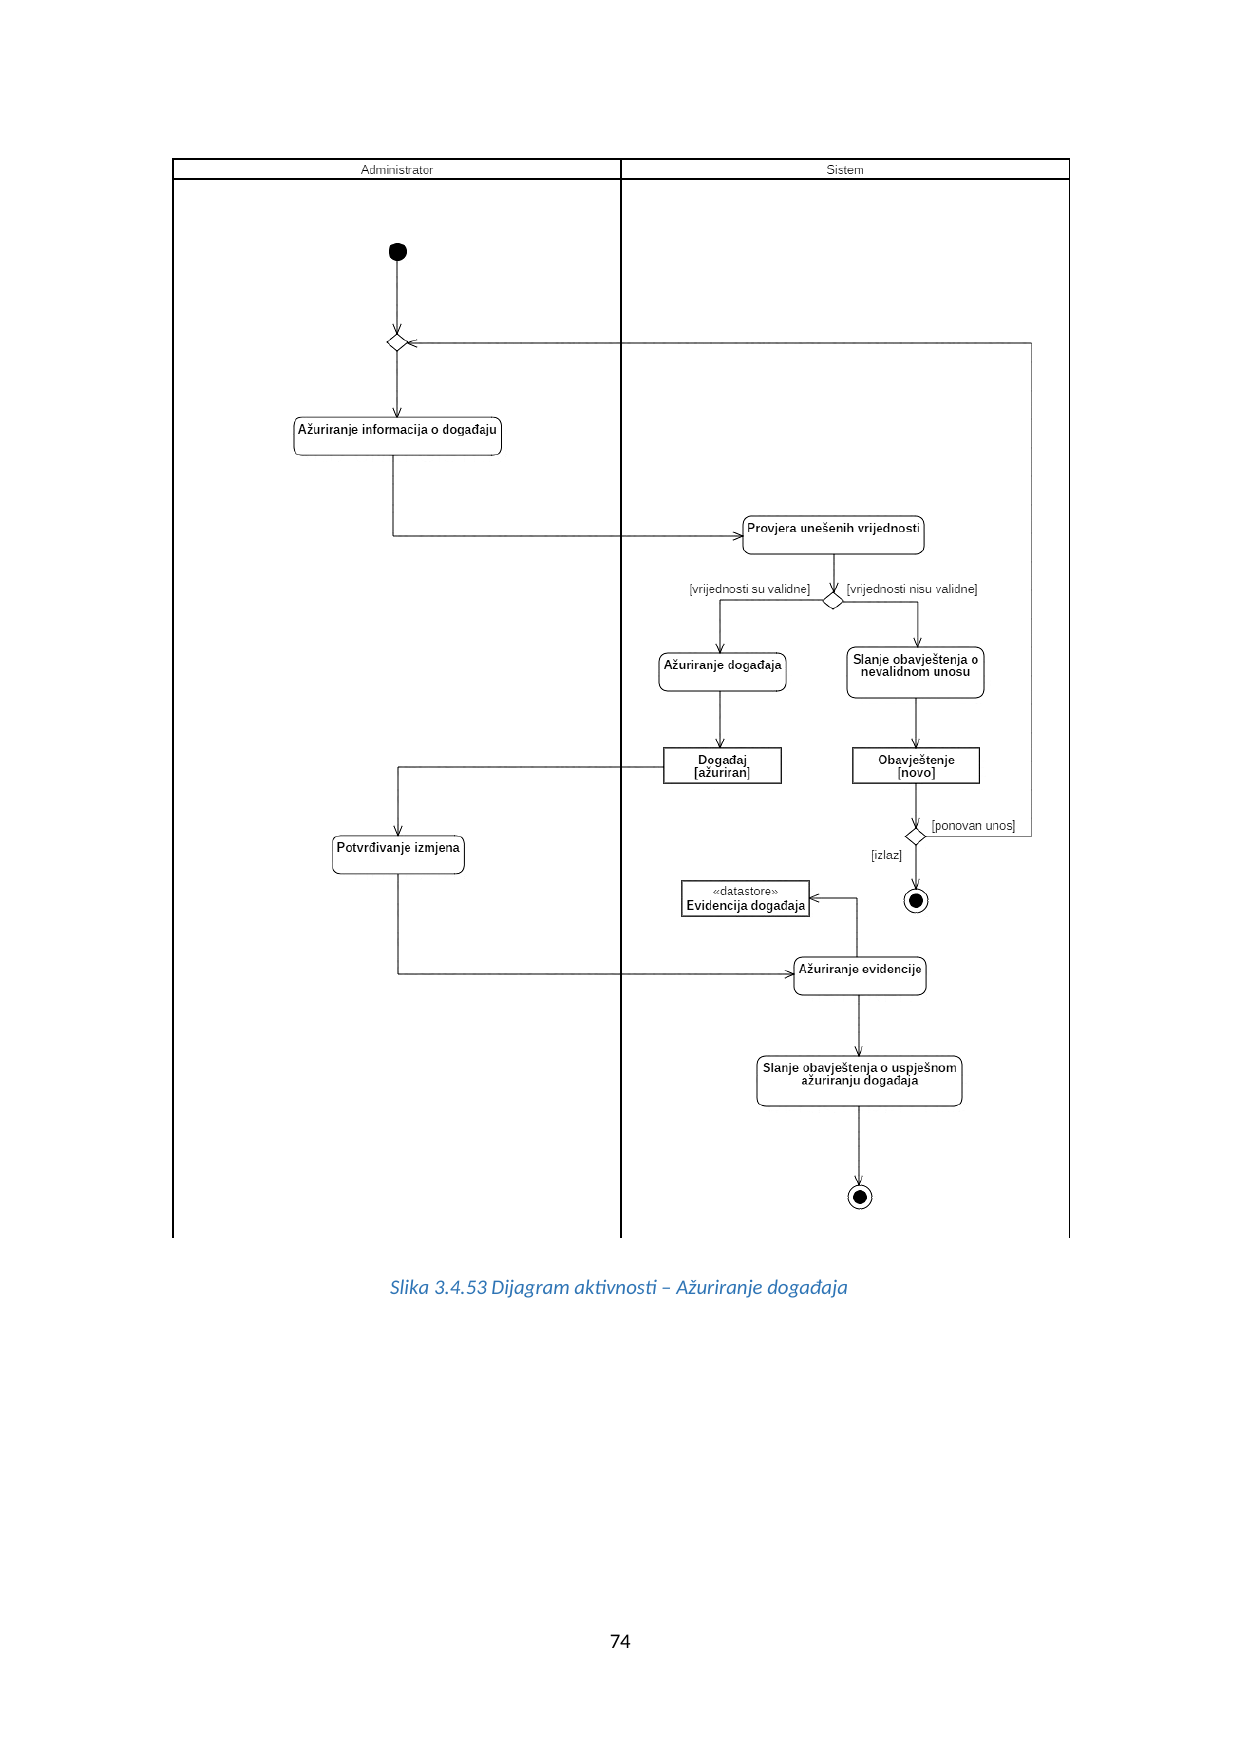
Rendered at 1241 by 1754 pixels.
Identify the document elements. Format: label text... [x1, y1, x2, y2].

picture [163, 150, 1077, 1251]
